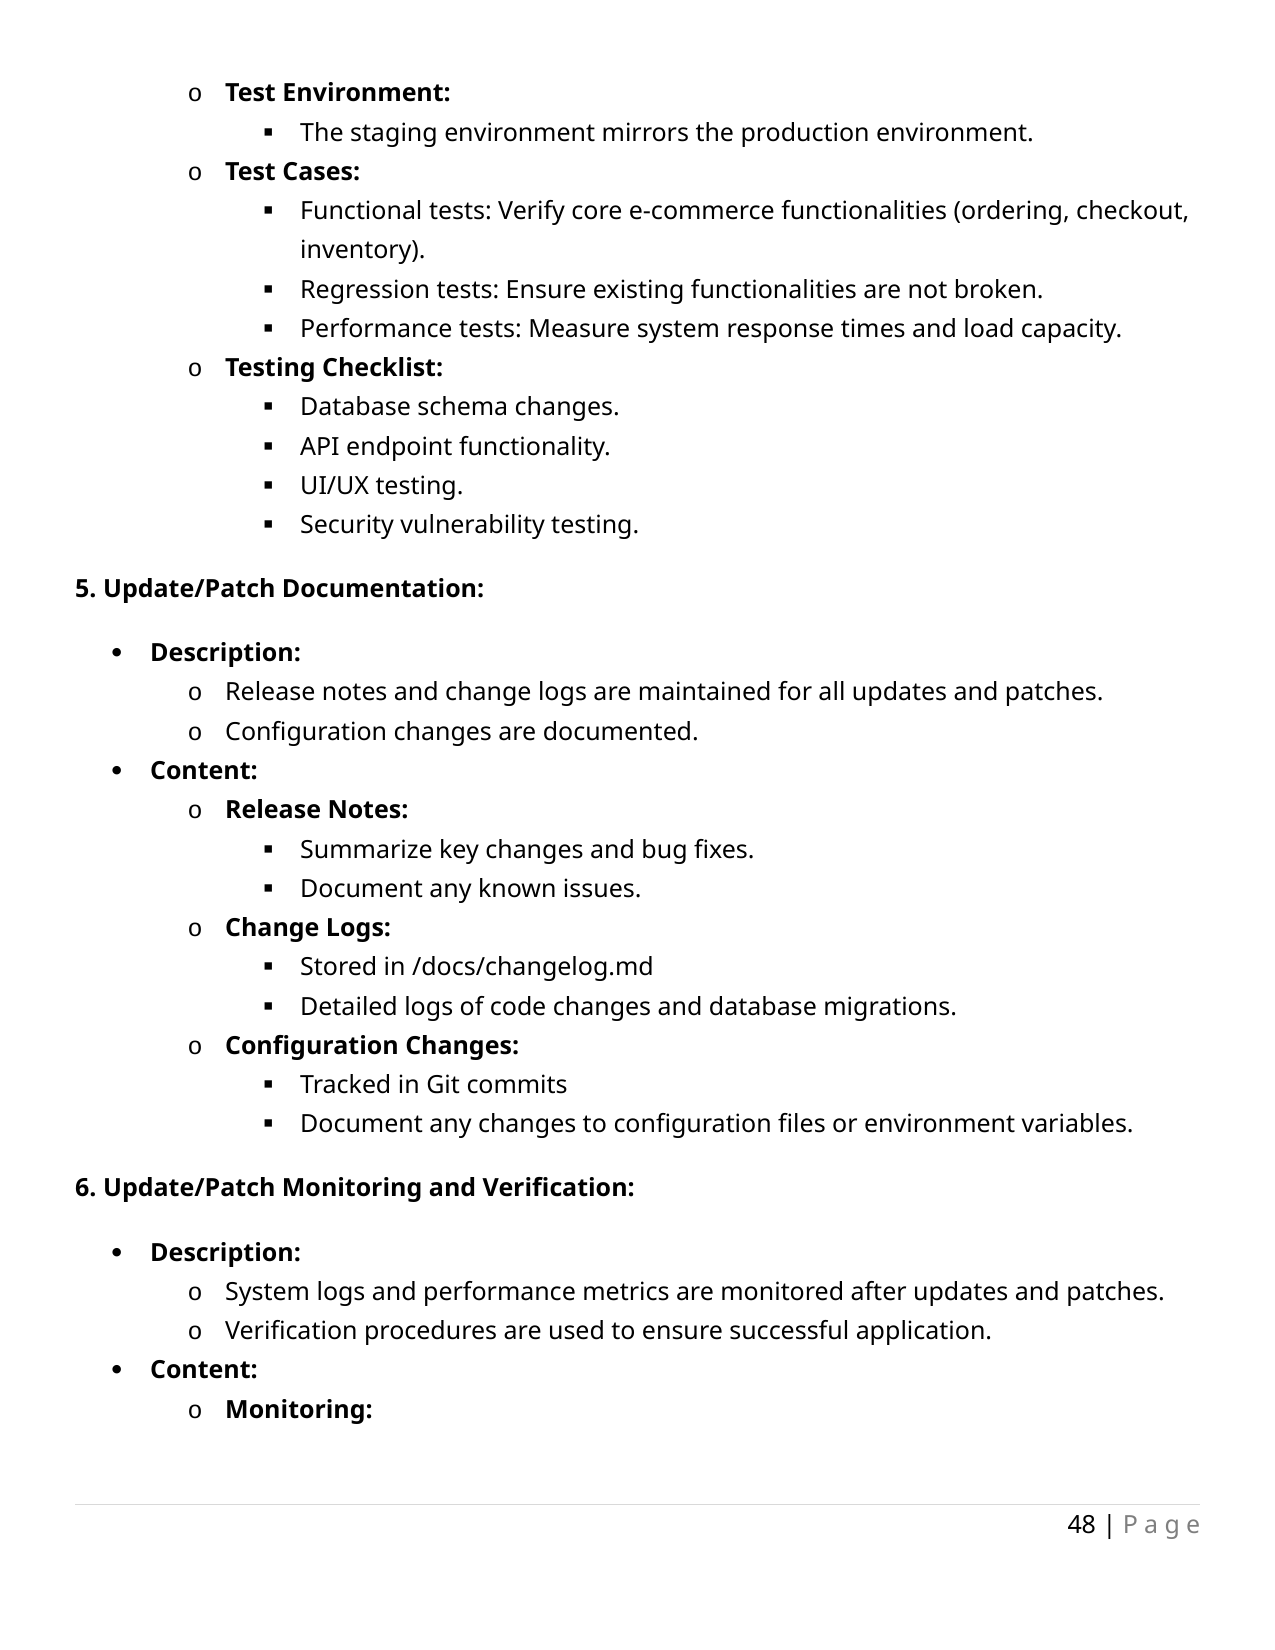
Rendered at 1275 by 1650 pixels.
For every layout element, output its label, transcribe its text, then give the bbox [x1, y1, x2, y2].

list Database schema changes. [262, 389, 1200, 423]
list Detailed logs of code changes and database migrations. [262, 988, 1200, 1022]
list Monitoring: [187, 1391, 1200, 1426]
list Description: [112, 635, 1200, 669]
list Test Cases: [187, 153, 1200, 188]
list Content: [112, 753, 1200, 787]
list Release notes and change logs are maintained for all updates and patches. [187, 674, 1200, 708]
list Document any changes to configuration files or environment variables. [262, 1106, 1200, 1140]
list Description: [112, 1234, 1200, 1268]
list Content: [112, 1352, 1200, 1386]
list Testing Checklist: [187, 349, 1200, 384]
list Summarize key changes and bug fixes. [262, 831, 1200, 865]
list Tracked in Git commits [262, 1067, 1200, 1101]
list Verification procedures are used to ensure successful application. [187, 1313, 1200, 1347]
list Functional tests: Verify core e-commerce functionalities (ordering, checkout, inventory). [262, 193, 1200, 266]
list Regression tests: Ensure existing functionalities are not broken. [262, 271, 1200, 305]
list Test Environment: [187, 75, 1200, 109]
list The staging environment mirrors the production environment. [262, 114, 1200, 148]
list Configuration changes are documented. [187, 713, 1200, 748]
text 5. Update/Patch Documentation: [75, 571, 1200, 605]
list Release Notes: [187, 792, 1200, 826]
list Security vulnerability testing. [262, 506, 1200, 541]
list Change Logs: [187, 909, 1200, 944]
list API endpoint functionality. [262, 428, 1200, 462]
text 6. Update/Patch Monitoring and Verification: [75, 1170, 1200, 1204]
list Performance tests: Measure system response times and load capacity. [262, 310, 1200, 344]
list Configuration Changes: [187, 1027, 1200, 1062]
list Stored in /docs/changelog.md [262, 949, 1200, 983]
list UI/UX testing. [262, 467, 1200, 501]
list Document any known issues. [262, 870, 1200, 904]
list System logs and performance metrics are monitored after updates and patches. [187, 1273, 1200, 1308]
